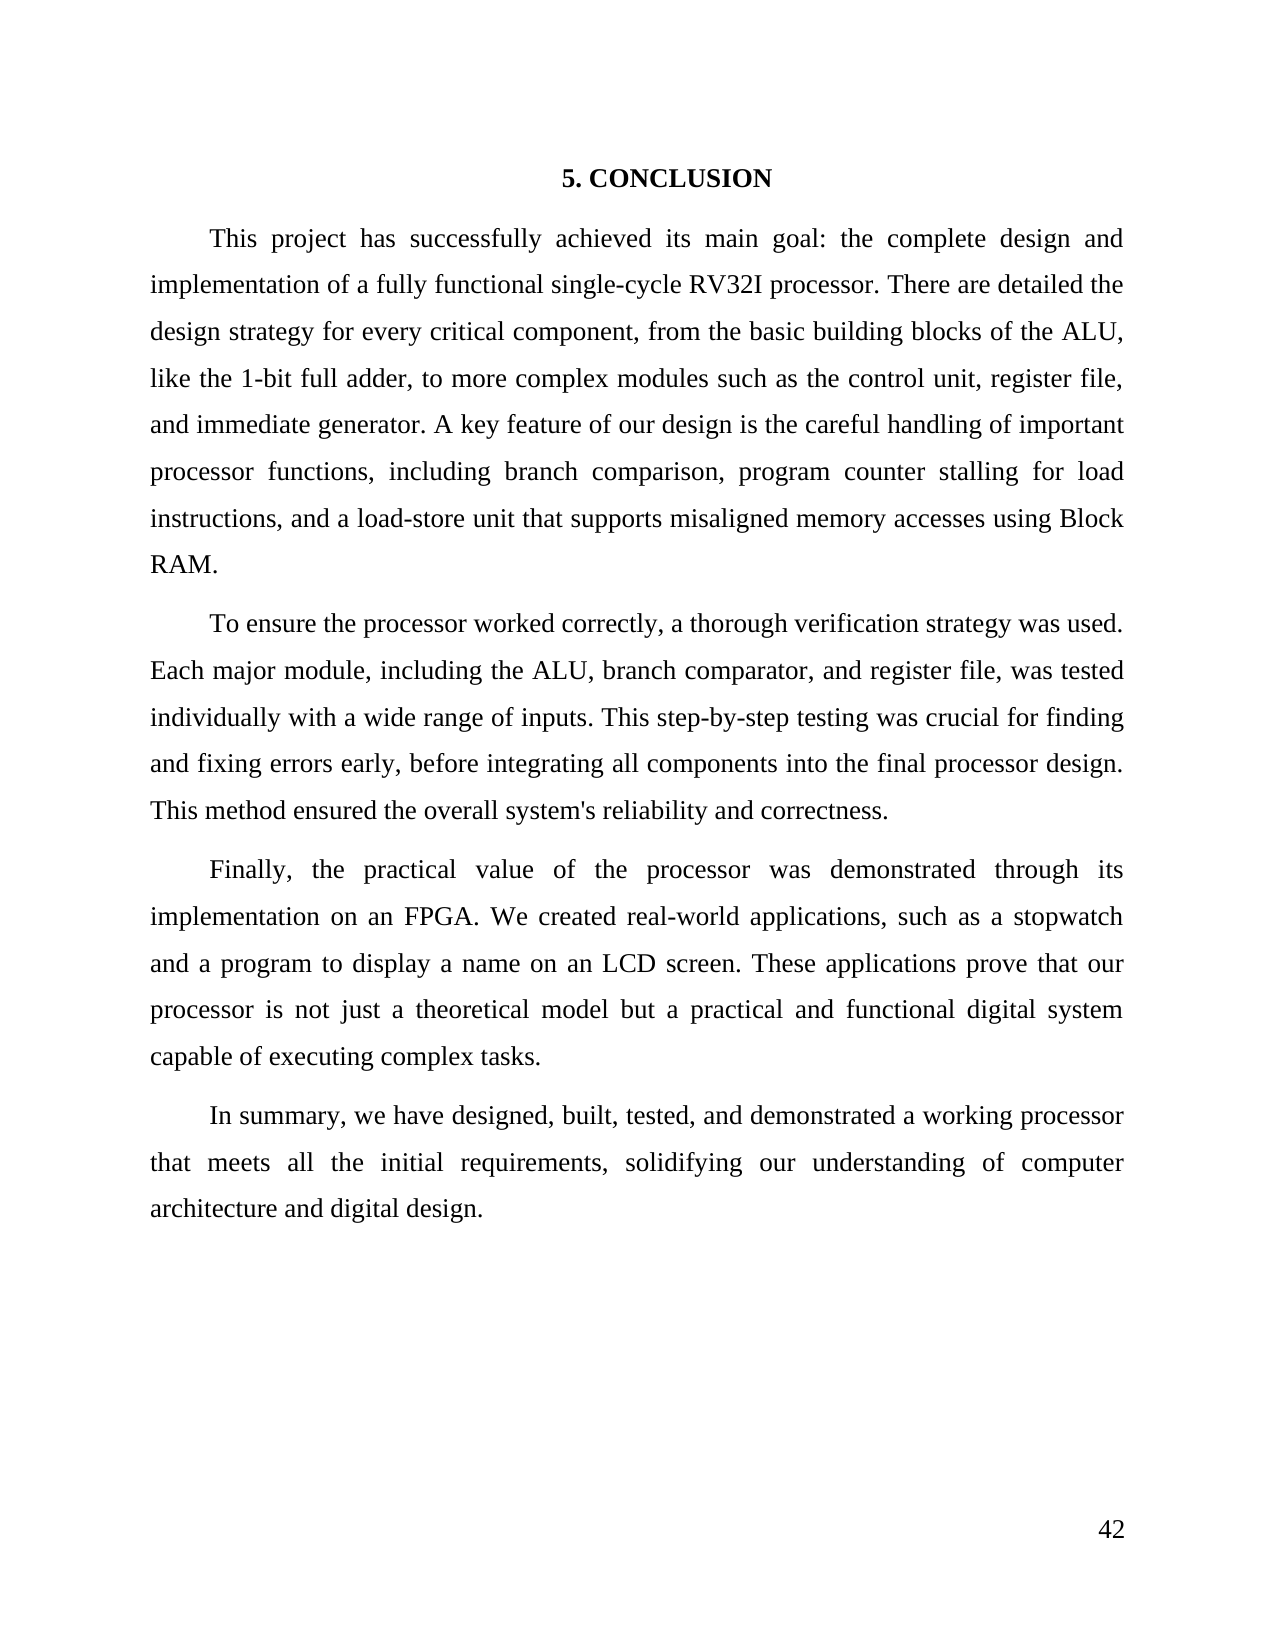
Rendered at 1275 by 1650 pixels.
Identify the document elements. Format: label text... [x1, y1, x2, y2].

text To ensure the processor worked correctly, a thorough verification strategy was used. Each major module, including the ALU, branch comparator, and register file, was tested individually with a wide range of inputs. This step-by-step testing was crucial for finding and fixing errors early, before integrating all components into the final processor design. This method ensured the overall system's reliability and correctness. [150, 607, 1125, 825]
text In summary, we have designed, built, tested, and demonstrated a working processor that meets all the initial requirements, solidifying our understanding of computer architecture and digital design. [150, 1099, 1125, 1224]
subtitle CONCLUSION [150, 162, 1125, 194]
text This project has successfully achieved its main goal: the complete design and implementation of a fully functional single-cycle RV32I processor. There are detailed the design strategy for every critical component, from the basic building blocks of the ALU, like the 1-bit full adder, to more complex modules such as the control unit, register file, and immediate generator. A key feature of our design is the careful handling of important processor functions, including branch comparison, program counter stalling for load instructions, and a load-store unit that supports misaligned memory accesses using Block RAM. [150, 222, 1125, 579]
text Finally, the practical value of the processor was demonstrated through its implementation on an FPGA. We created real-world applications, such as a stopwatch and a program to display a name on an LCD screen. These applications prove that our processor is not just a theoretical model but a practical and functional digital system capable of executing complex tasks. [150, 853, 1125, 1071]
